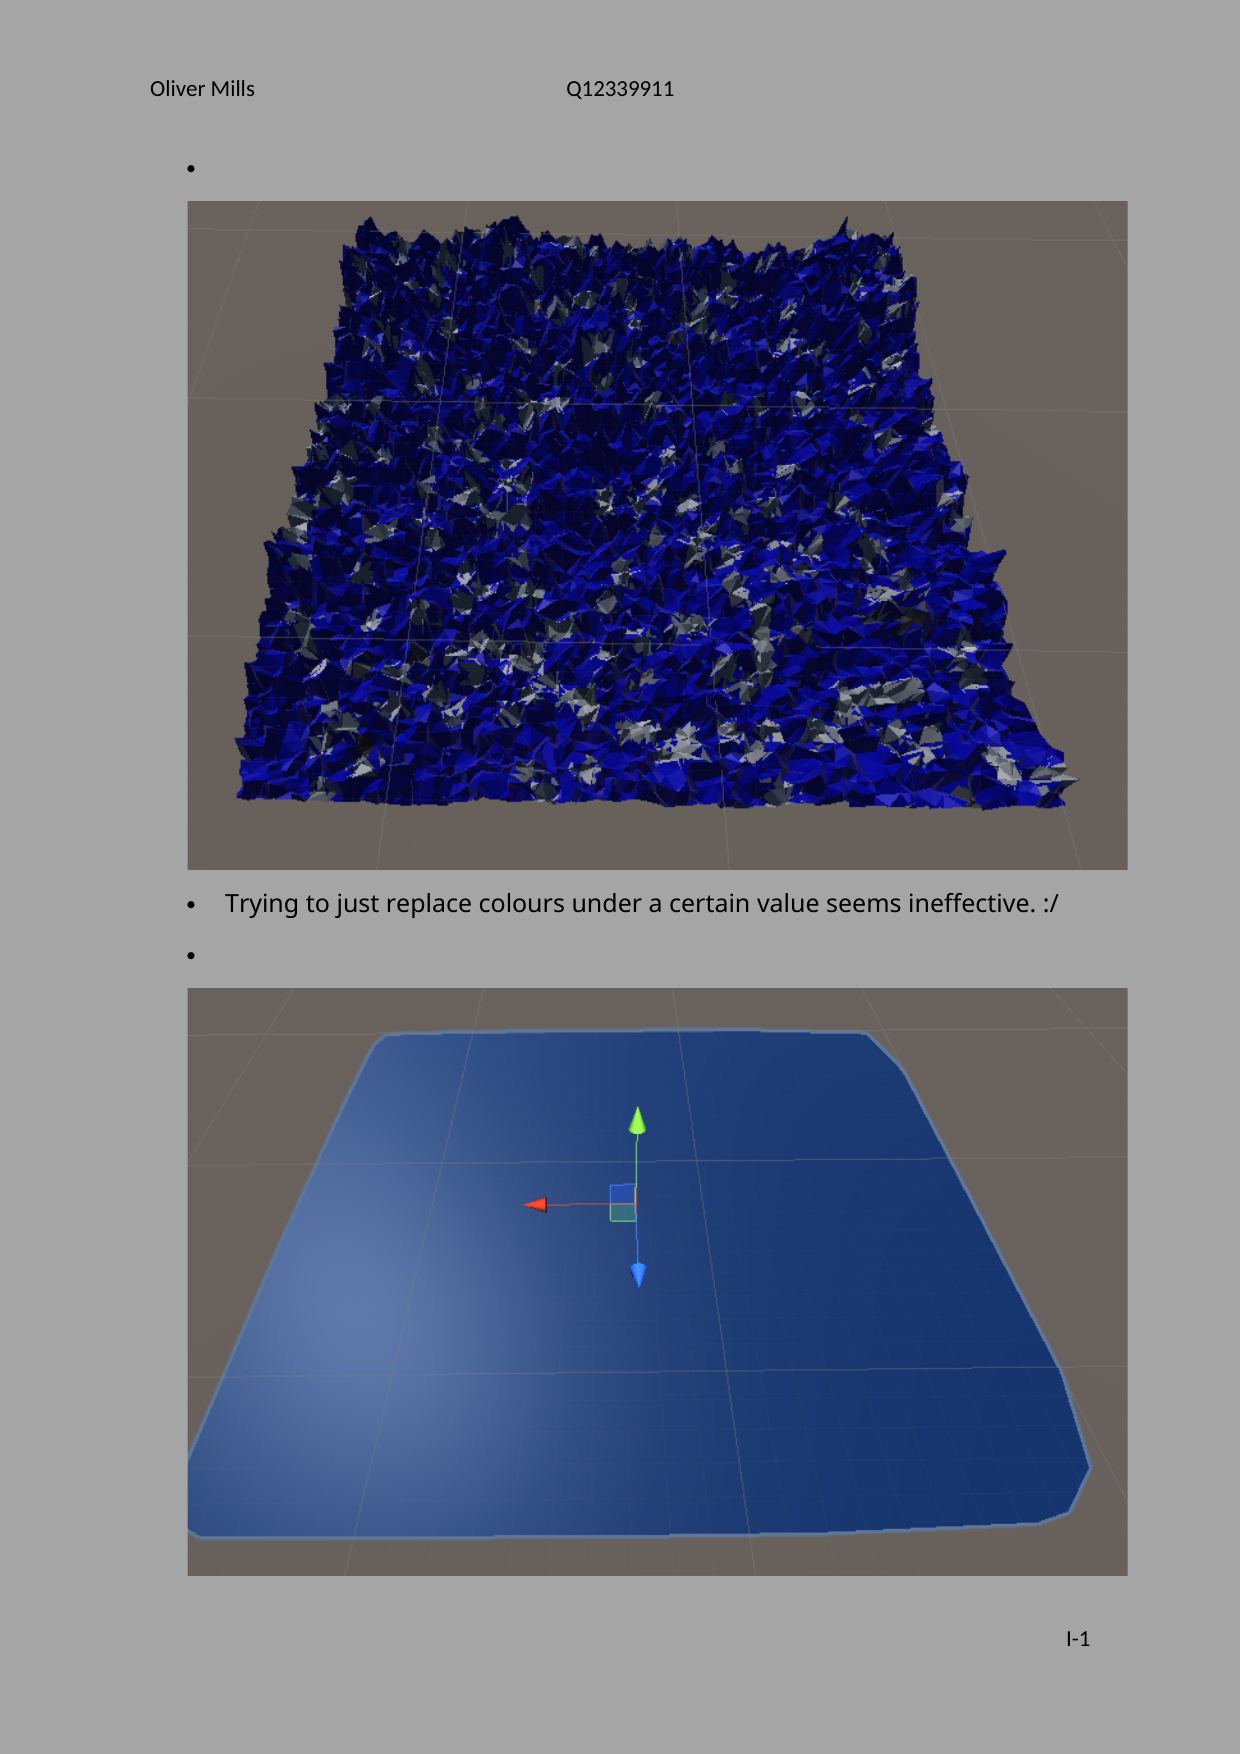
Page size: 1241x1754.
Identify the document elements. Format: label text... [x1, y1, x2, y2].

picture [187, 988, 1128, 1576]
list Trying to just replace colours under a certain value seems ineffective. :/ [187, 886, 1090, 920]
picture [187, 201, 1128, 870]
